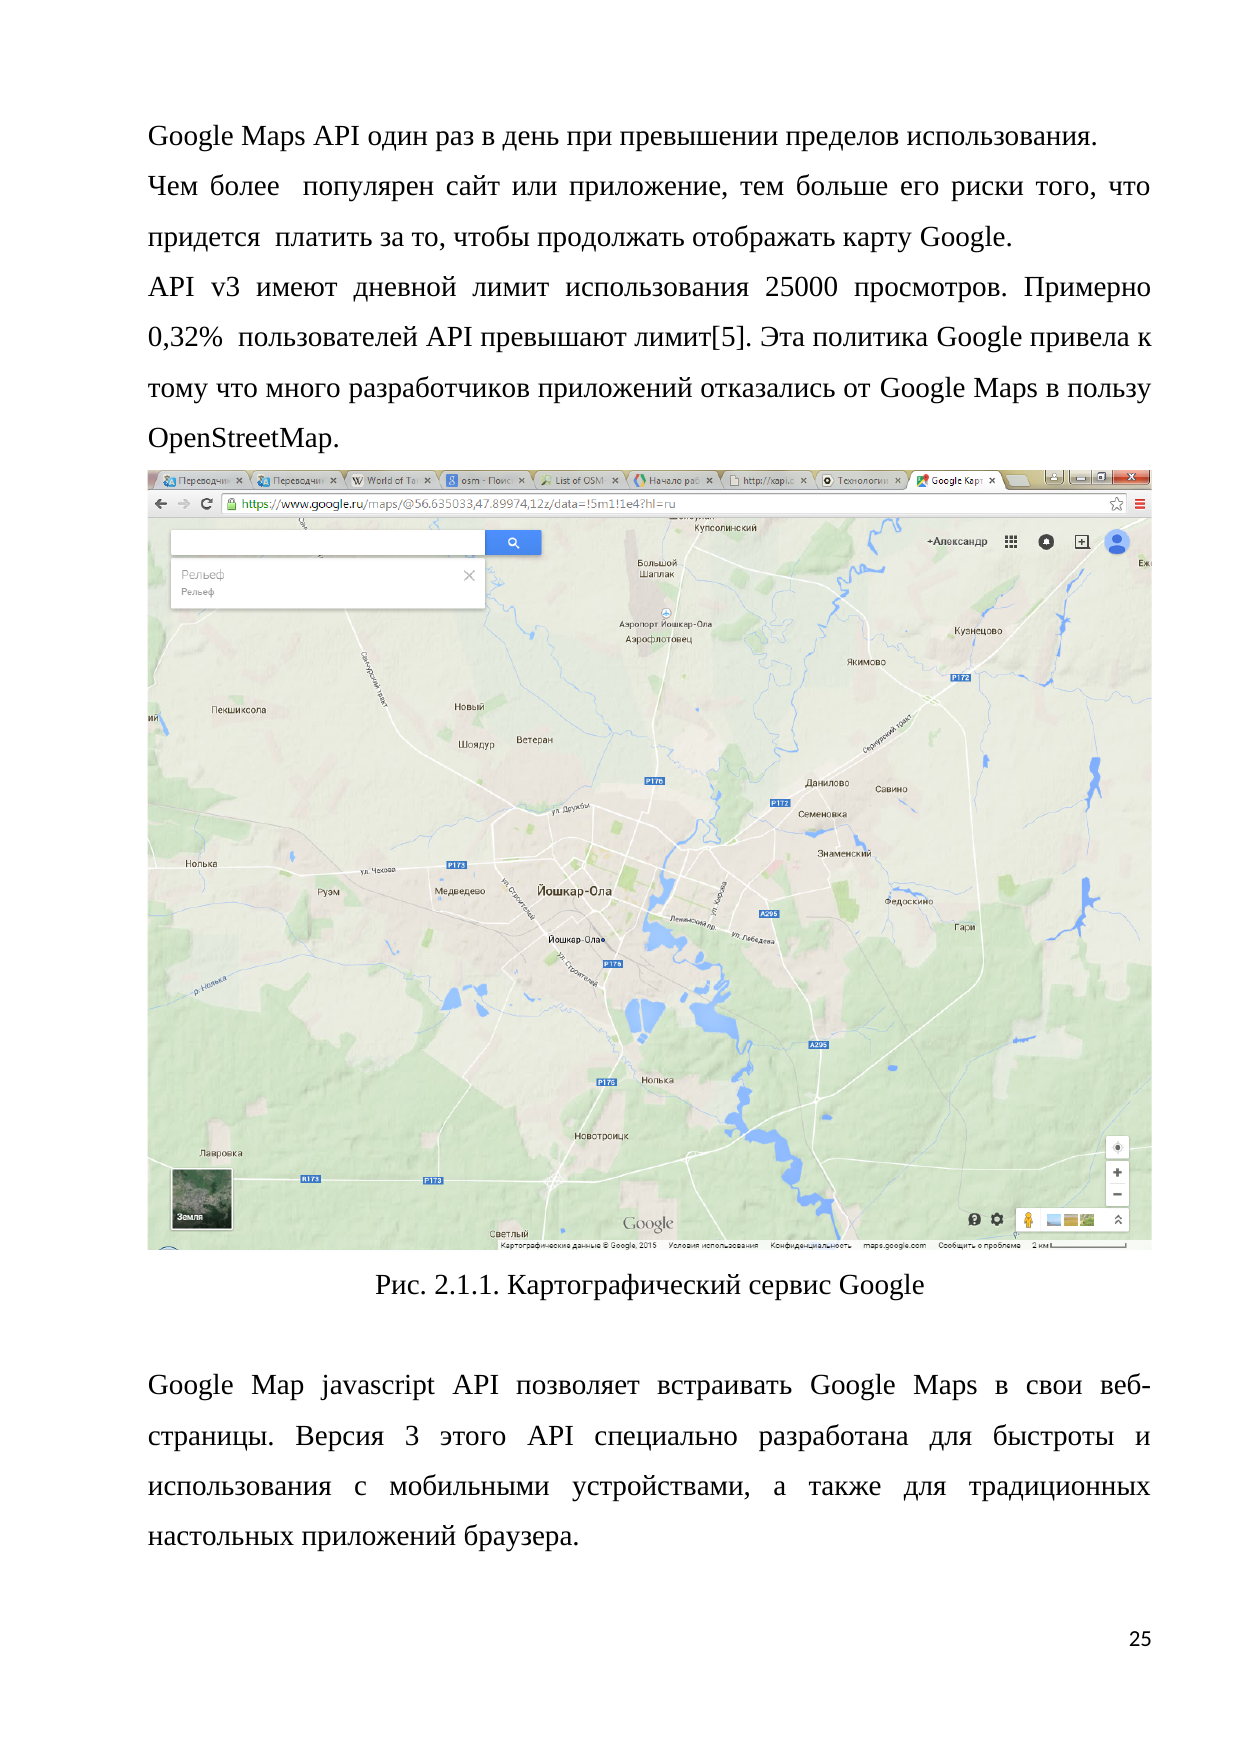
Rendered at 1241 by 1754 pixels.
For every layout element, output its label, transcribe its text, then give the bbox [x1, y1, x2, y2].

picture [147, 470, 1152, 1250]
text API v3 имеют дневной лимит использования 25000 просмотров. Примерно 0,32% пользователей API превышают лимит[5]. Эта политика Google привела к тому что много разработчиков приложений отказались от Google Maps в пользу OpenStreetMap. [148, 269, 1152, 453]
text Google Maps API один раз в день при превышении пределов использования. [148, 118, 1152, 152]
text Чем более популярен сайт или приложение, тем больше его риски того, что придется платить за то, чтобы продолжать отображать карту Google. [148, 168, 1152, 252]
text Google Map javascript API позволяет встраивать Google Maps в свои веб-страницы. Версия 3 этого API специально разработана для быстроты и использования с мобильными устройствами, а также для традиционных настольных приложений браузера. [148, 1367, 1152, 1552]
text Рис. 2.1.1. Картографический сервис Google [148, 1250, 1152, 1300]
